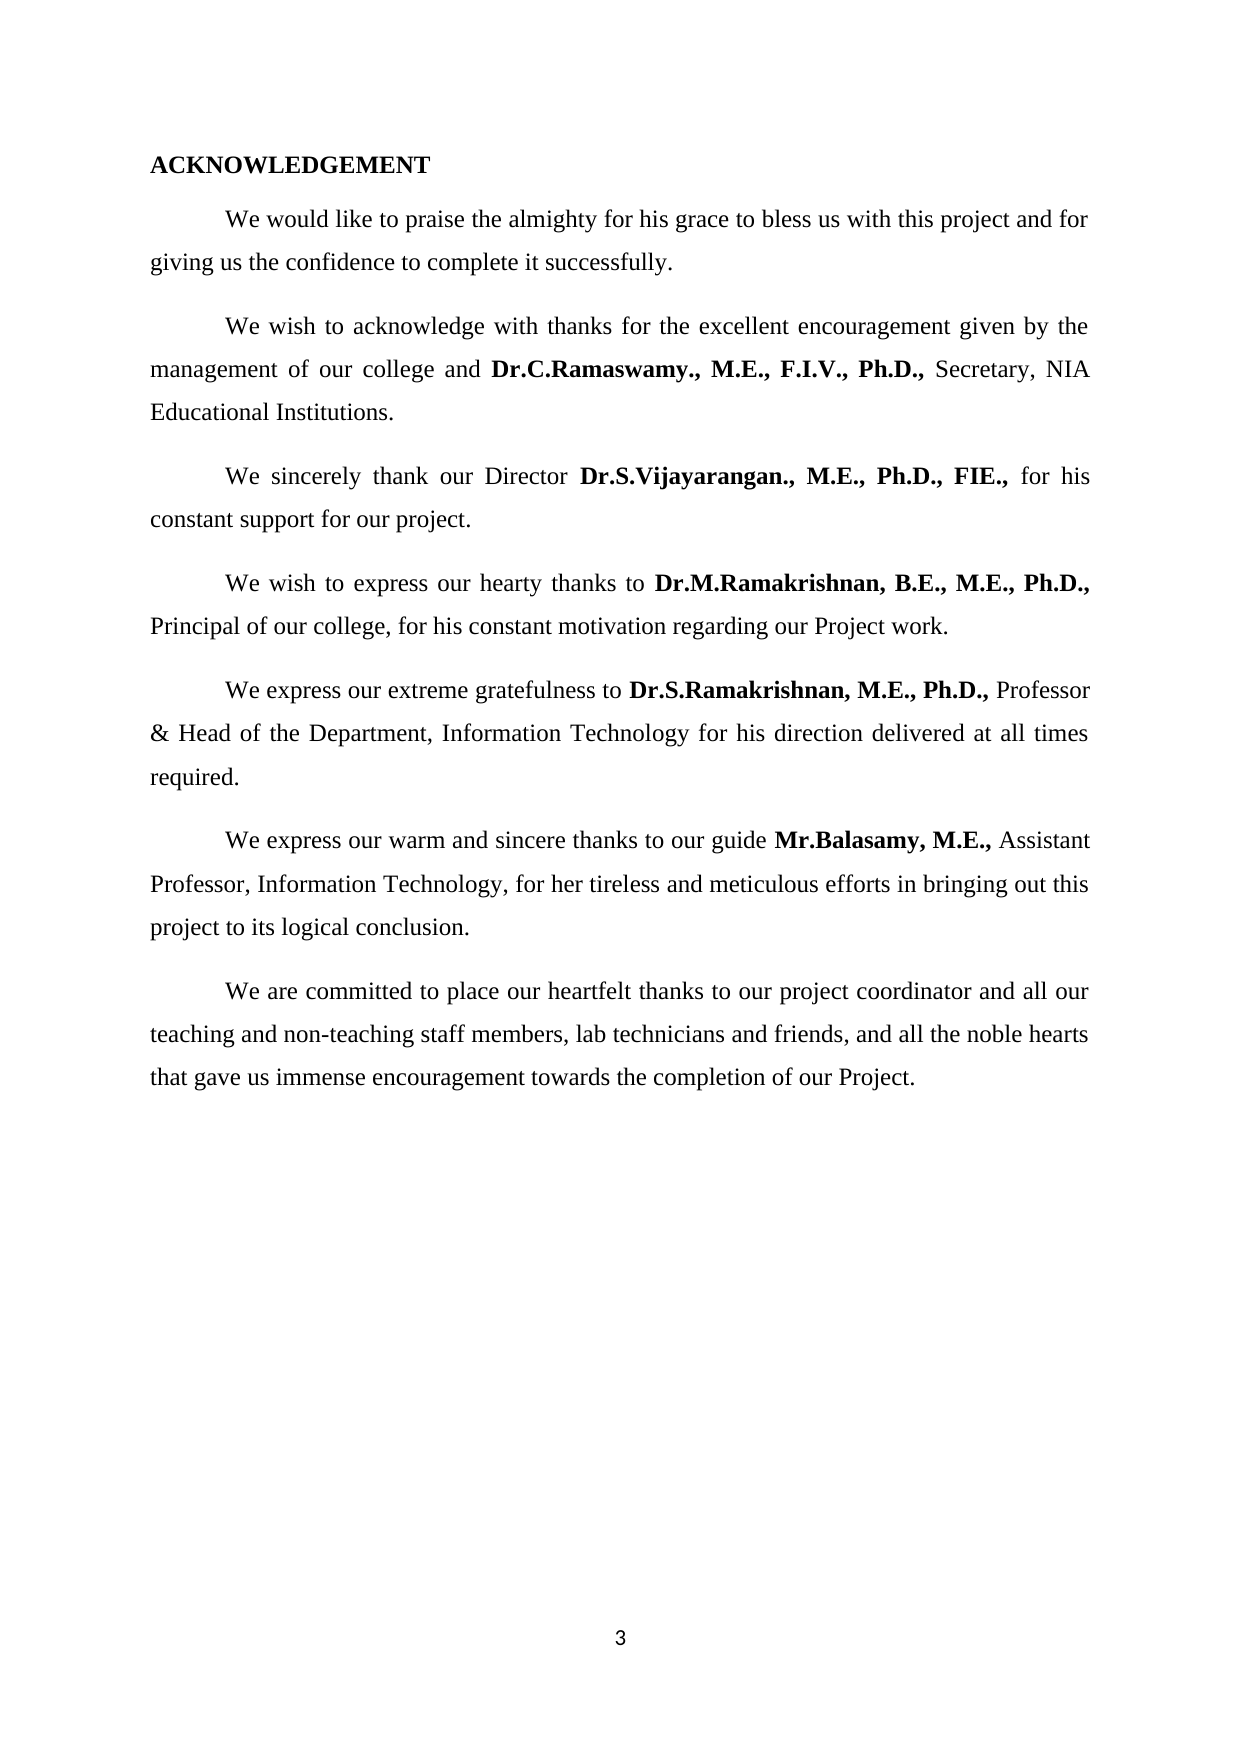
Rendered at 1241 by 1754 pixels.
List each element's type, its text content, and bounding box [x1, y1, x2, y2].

text ACKNOWLEDGEMENT [150, 150, 1090, 179]
text We express our extreme gratefulness to Dr.S.Ramakrishnan, M.E., Ph.D., Professor & Head of the Department, Information Technology for his direction delivered at all times required. [150, 675, 1090, 790]
text We would like to praise the almighty for his grace to bless us with this project and for giving us the confidence to complete it successfully. [150, 204, 1090, 276]
text We sincerely thank our Director Dr.S.Vijayarangan., M.E., Ph.D., FIE., for his constant support for our project. [150, 461, 1090, 533]
text We are committed to place our heartfelt thanks to our project coordinator and all our teaching and non-teaching staff members, lab technicians and friends, and all the noble hearts that gave us immense encouragement towards the completion of our Project. [150, 976, 1090, 1091]
text We express our warm and sincere thanks to our guide Mr.Balasamy, M.E., Assistant Professor, Information Technology, for her tireless and meticulous efforts in bringing out this project to its logical conclusion. [150, 826, 1090, 941]
text We wish to acknowledge with thanks for the excellent encouragement given by the management of our college and Dr.C.Ramaswamy., M.E., F.I.V., Ph.D., Secretary, NIA Educational Institutions. [150, 311, 1090, 426]
text We wish to express our hearty thanks to Dr.M.Ramakrishnan, B.E., M.E., Ph.D., Principal of our college, for his constant motivation regarding our Project work. [150, 568, 1090, 640]
